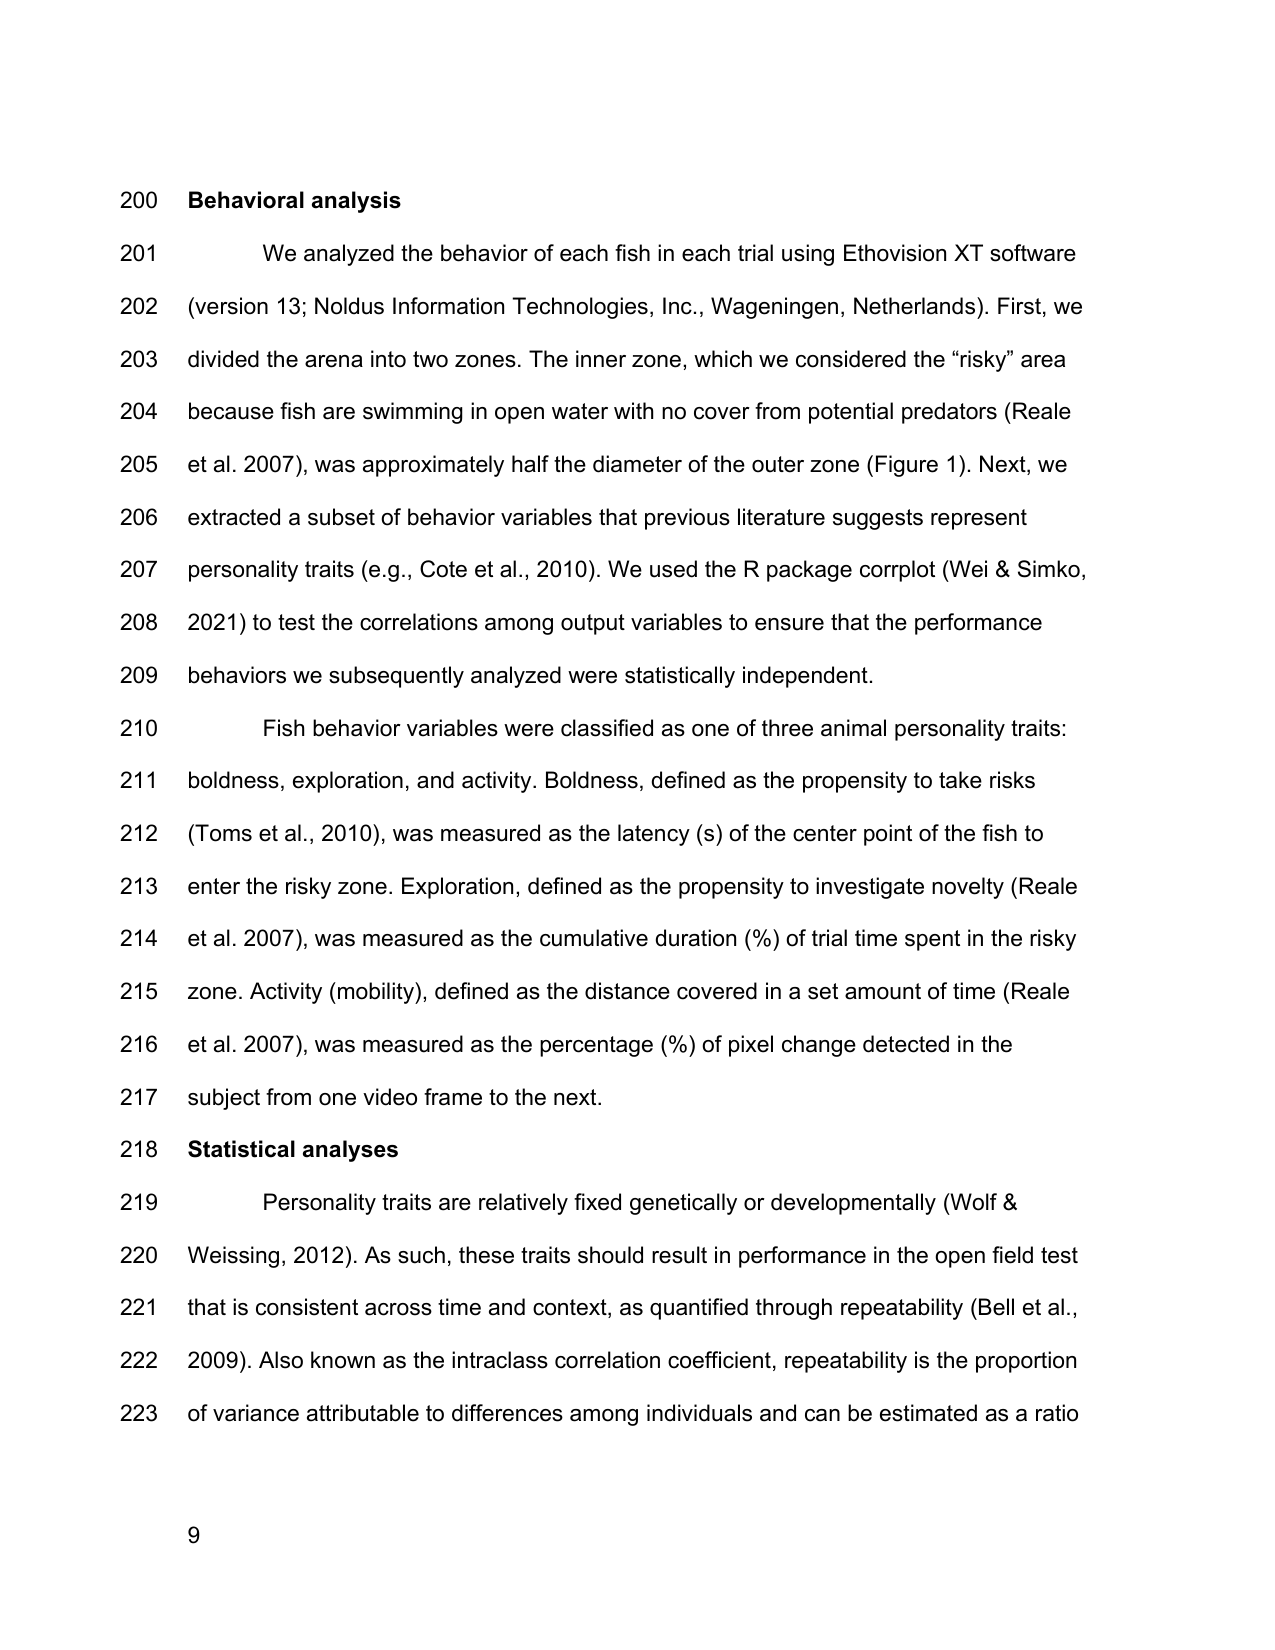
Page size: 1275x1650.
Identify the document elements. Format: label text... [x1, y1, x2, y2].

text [187, 1189, 1087, 1426]
text Behavioral analysis [187, 187, 1087, 214]
text Fish behavior variables were classified as one of three animal personality traits: boldness, exploration, and activity. Boldness, defined as the propensity to take risks (Toms et al., 2010), was measured as the latency (s) of the center point of the fish to enter the risky zone. Exploration, defined as the propensity to investigate novelty (Reale et al. 2007), was measured as the cumulative duration (%) of trial time spent in the risky zone. Activity (mobility), defined as the distance covered in a set amount of time (Reale et al. 2007), was measured as the percentage (%) of pixel change detected in the subject from one video frame to the next. [187, 714, 1087, 1110]
text We analyzed the behavior of each fish in each trial using Ethovision XT software (version 13; Noldus Information Technologies, Inc., Wageningen, Netherlands). First, we divided the arena into two zones. The inner zone, which we considered the “risky” area because fish are swimming in open water with no cover from potential predators (Reale et al. 2007), was approximately half the diameter of the outer zone (Figure 1). Next, we extracted a subset of behavior variables that previous literature suggests represent personality traits (e.g., Cote et al., 2010). We used the R package corrplot (Wei & Simko, 2021) to test the correlations among output variables to ensure that the performance behaviors we subsequently analyzed were statistically independent. [187, 240, 1087, 688]
text Statistical analyses [187, 1136, 1087, 1163]
